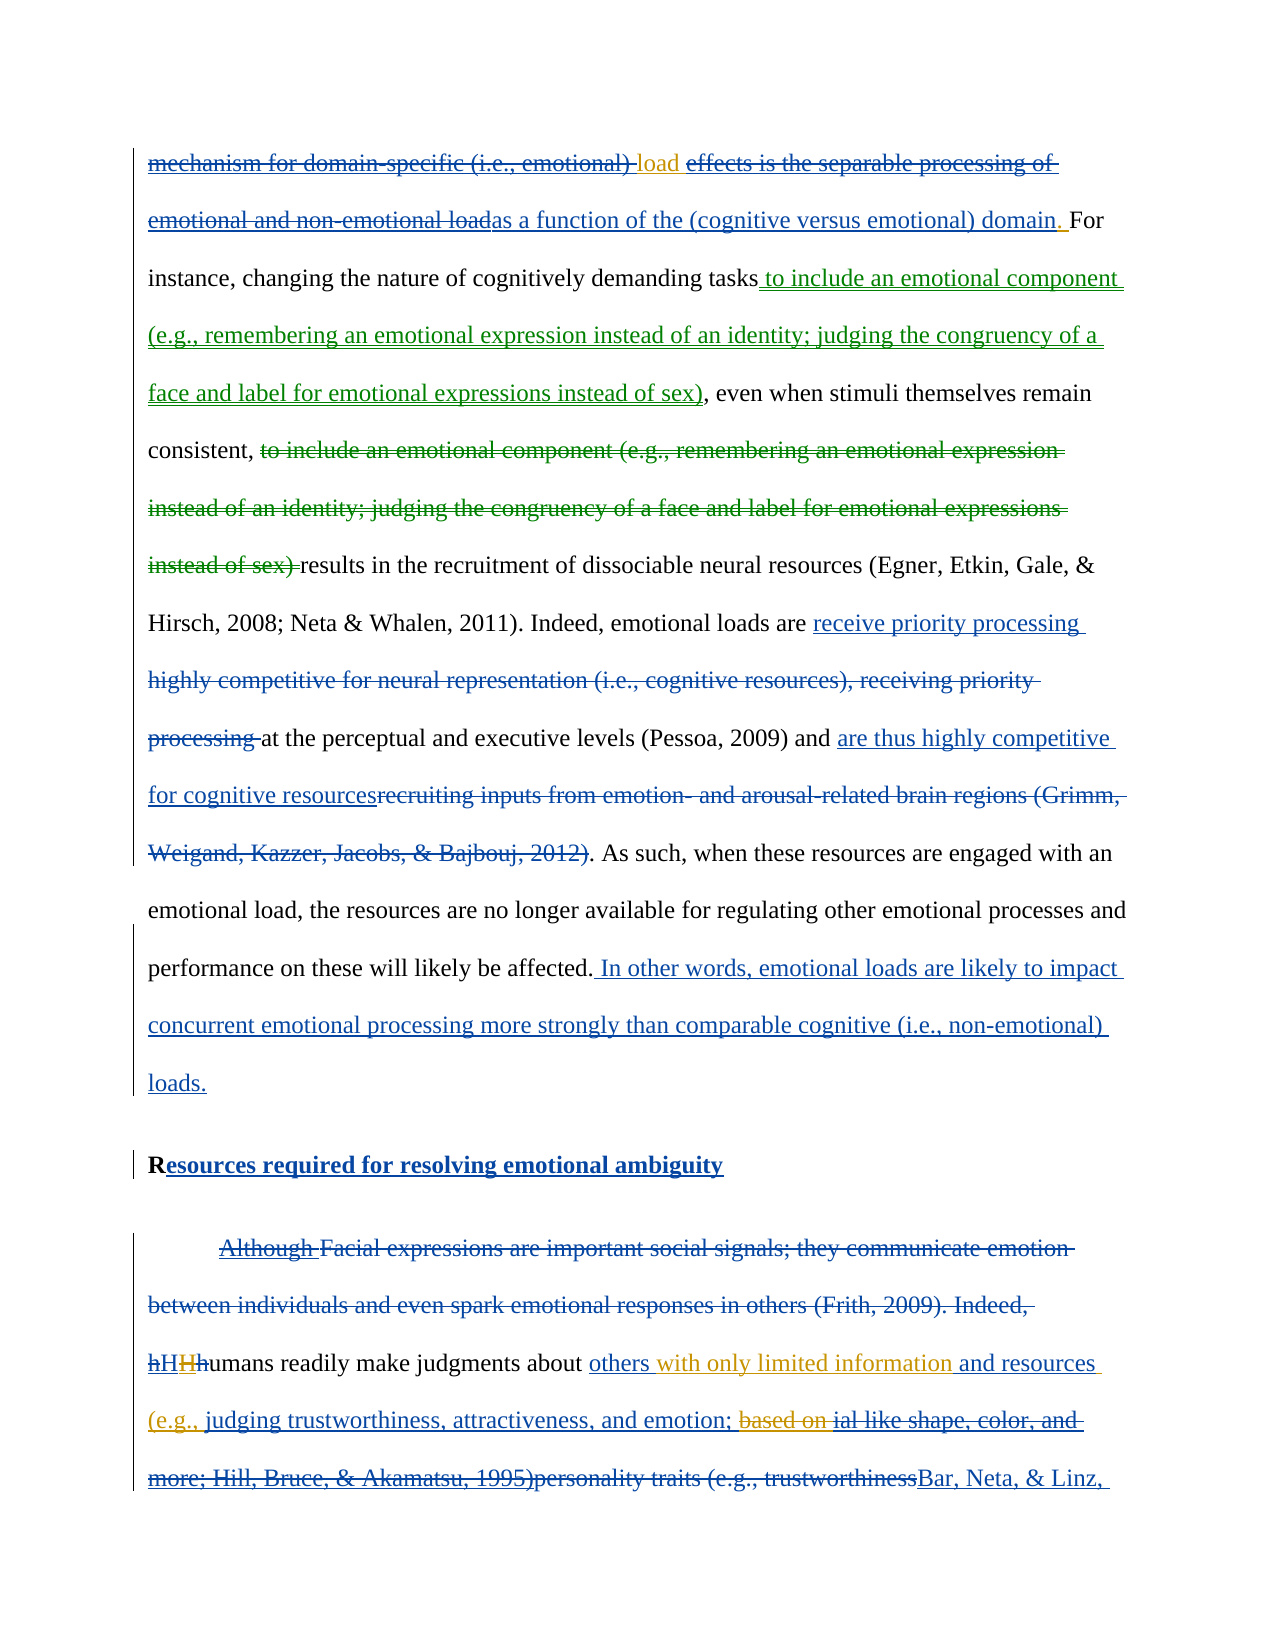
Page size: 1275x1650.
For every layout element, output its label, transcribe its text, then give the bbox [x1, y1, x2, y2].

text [148, 1233, 1127, 1491]
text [148, 148, 1127, 1096]
text R [148, 1150, 1127, 1179]
